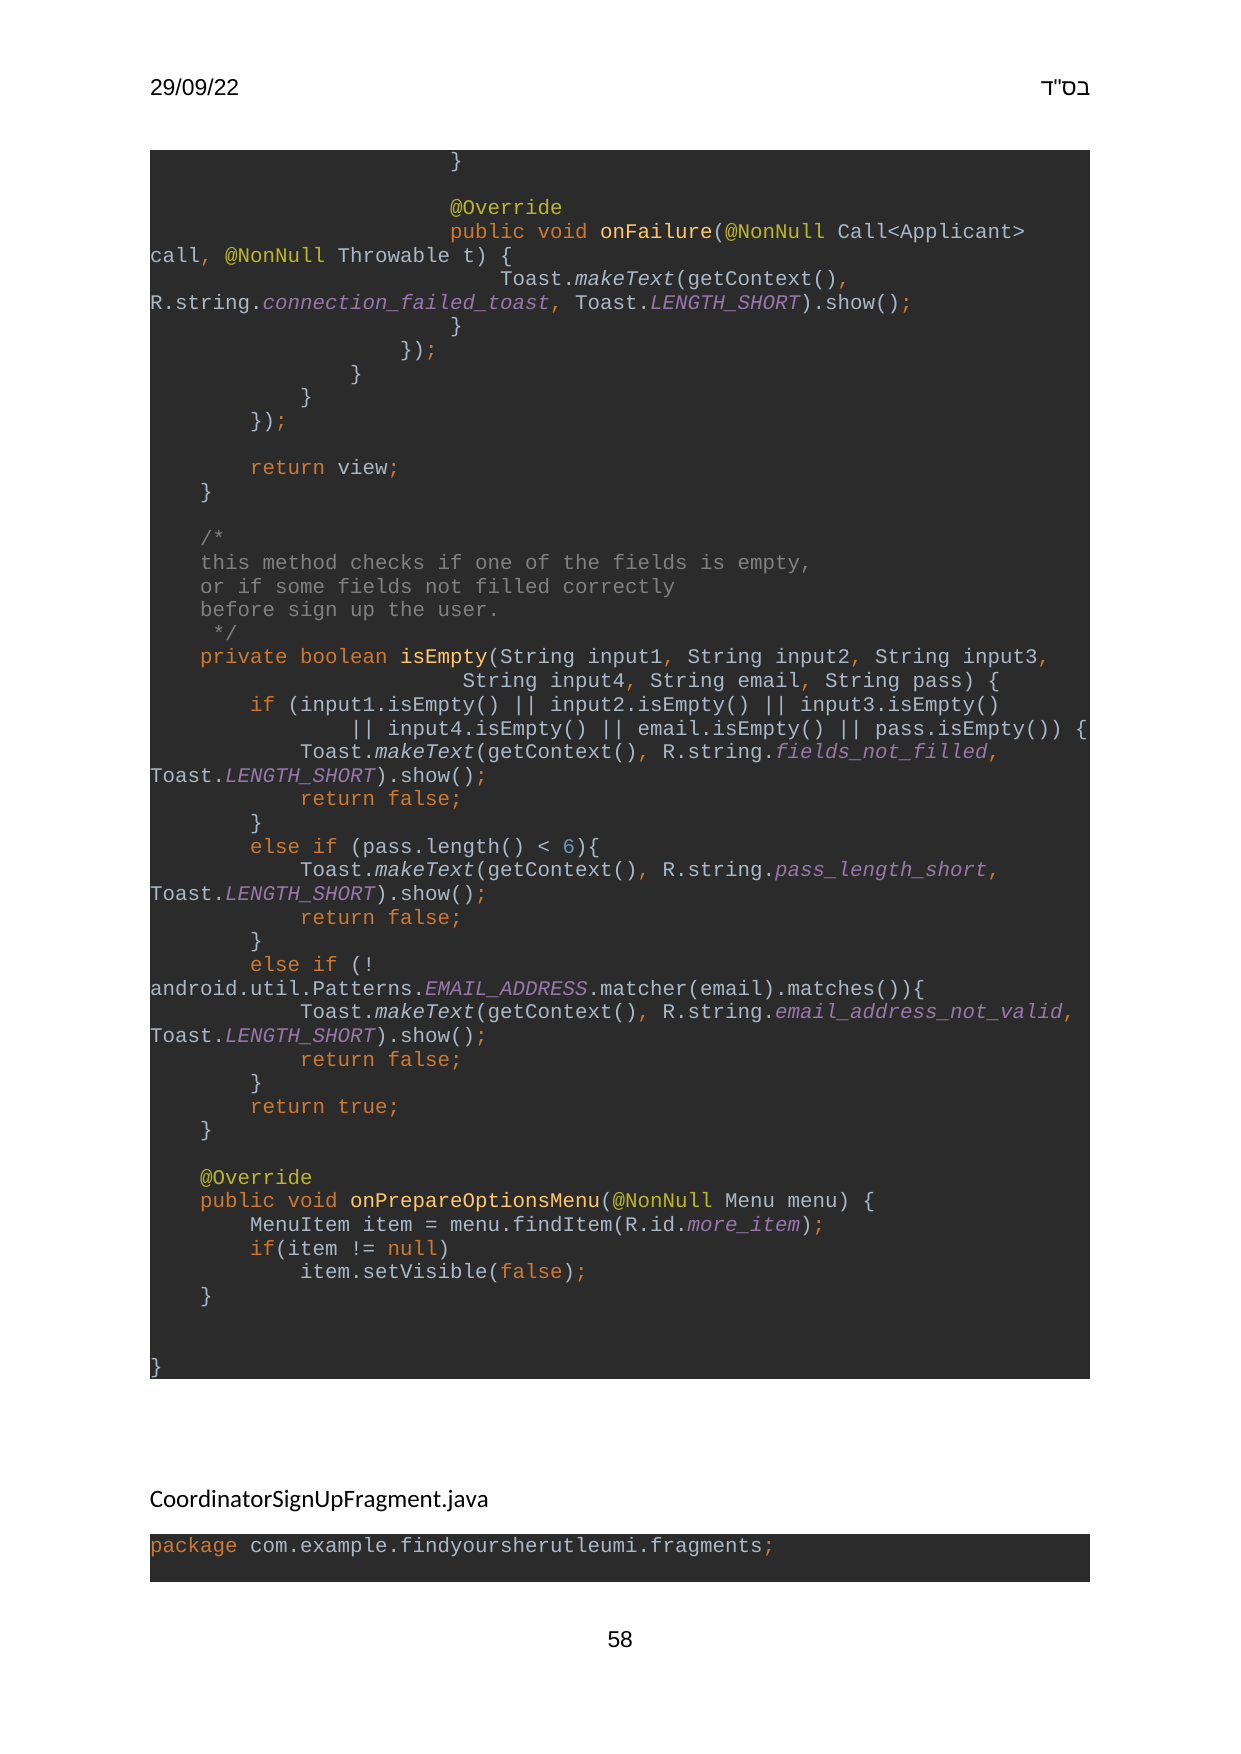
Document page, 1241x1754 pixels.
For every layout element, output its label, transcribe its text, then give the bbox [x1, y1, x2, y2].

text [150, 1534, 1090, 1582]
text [150, 150, 1090, 1379]
text CoordinatorSignUpFragment.java [150, 1483, 1090, 1513]
